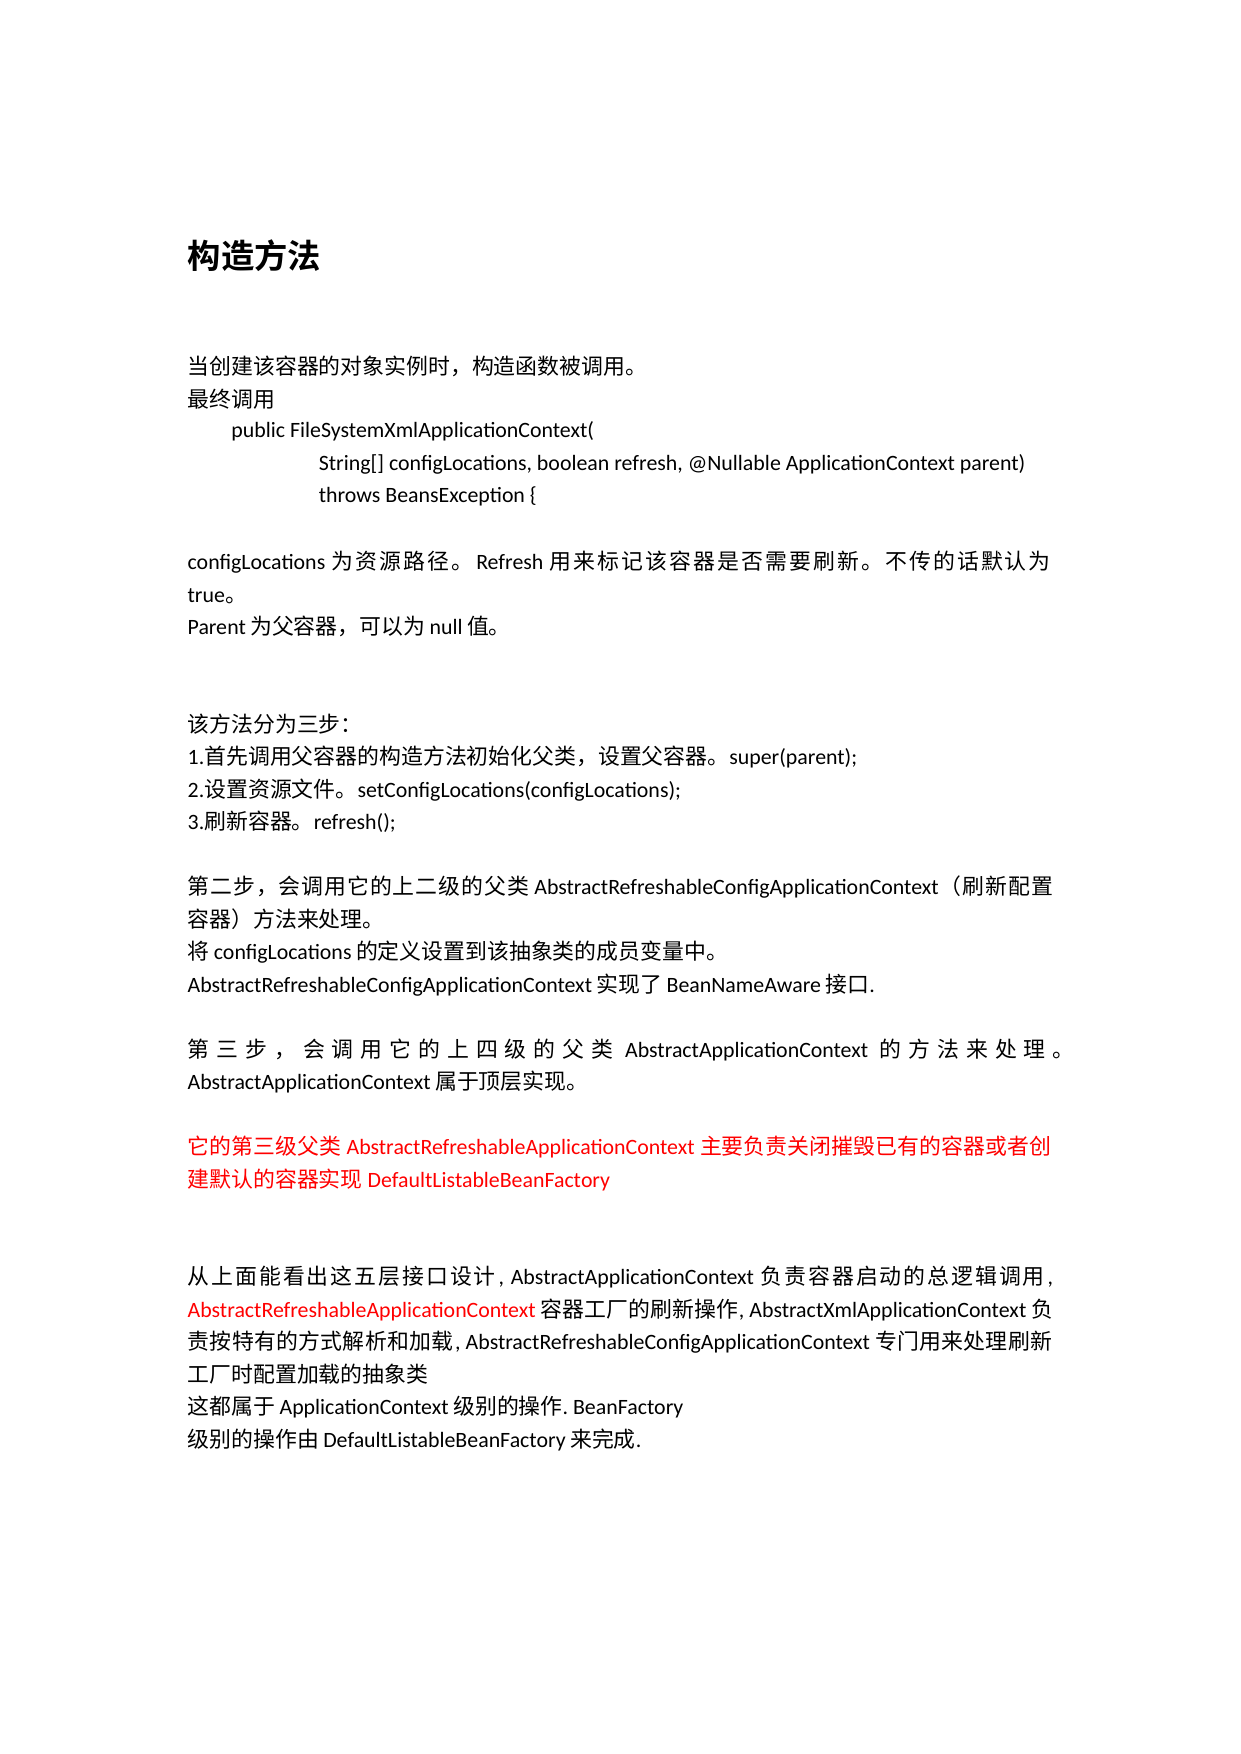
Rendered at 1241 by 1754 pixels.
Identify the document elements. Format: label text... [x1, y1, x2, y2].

text public FileSystemXmlApplicationContext( [187, 414, 1053, 446]
text throws BeansException { [187, 479, 1053, 511]
text 从上面能看出这五层接口设计, AbstractApplicationContext负责容器启动的总逻辑调用, AbstractRefreshableApplicationContext容器工厂的刷新操作, AbstractXmlApplicationContext负责按特有的方式解析和加载, AbstractRefreshableConfigApplicationContext专门用来处理刷新工厂时配置加载的抽象类 [187, 1259, 1053, 1389]
text 最终调用 [187, 381, 1053, 414]
text 2.设置资源文件。setConfigLocations(configLocations); [187, 771, 1053, 804]
text 3.刷新容器。refresh(); [187, 804, 1053, 836]
text Parent为父容器，可以为null值。 [187, 609, 1053, 641]
text 该方法分为三步： [187, 706, 1053, 739]
text 将configLocations的定义设置到该抽象类的成员变量中。 [187, 934, 1053, 966]
text 这都属于ApplicationContext级别的操作. BeanFactory [187, 1389, 1053, 1421]
text 1.首先调用父容器的构造方法初始化父类，设置父容器。super(parent); [187, 739, 1053, 771]
text AbstractRefreshableConfigApplicationContext实现了BeanNameAware接口. [187, 966, 1053, 999]
text String[] configLocations, boolean refresh, @Nullable ApplicationContext parent) [187, 446, 1053, 479]
text configLocations为资源路径。Refresh用来标记该容器是否需要刷新。不传的话默认为true。 [187, 544, 1053, 609]
text 第三步，会调用它的上四级的父类AbstractApplicationContext的方法来处理。AbstractApplicationContext属于顶层实现。 [187, 1031, 1053, 1096]
text 当创建该容器的对象实例时，构造函数被调用。 [187, 349, 1053, 381]
text 它的第三级父类AbstractRefreshableApplicationContext 主要负责关闭摧毁已有的容器或者创建默认的容器实现 DefaultListableBeanFactory [187, 1129, 1053, 1194]
text 级别的操作由DefaultListableBeanFactory来完成. [187, 1421, 1053, 1454]
text 第二步，会调用它的上二级的父类AbstractRefreshableConfigApplicationContext（刷新配置容器）方法来处理。 [187, 869, 1053, 934]
subtitle 构造方法 [187, 222, 1053, 287]
